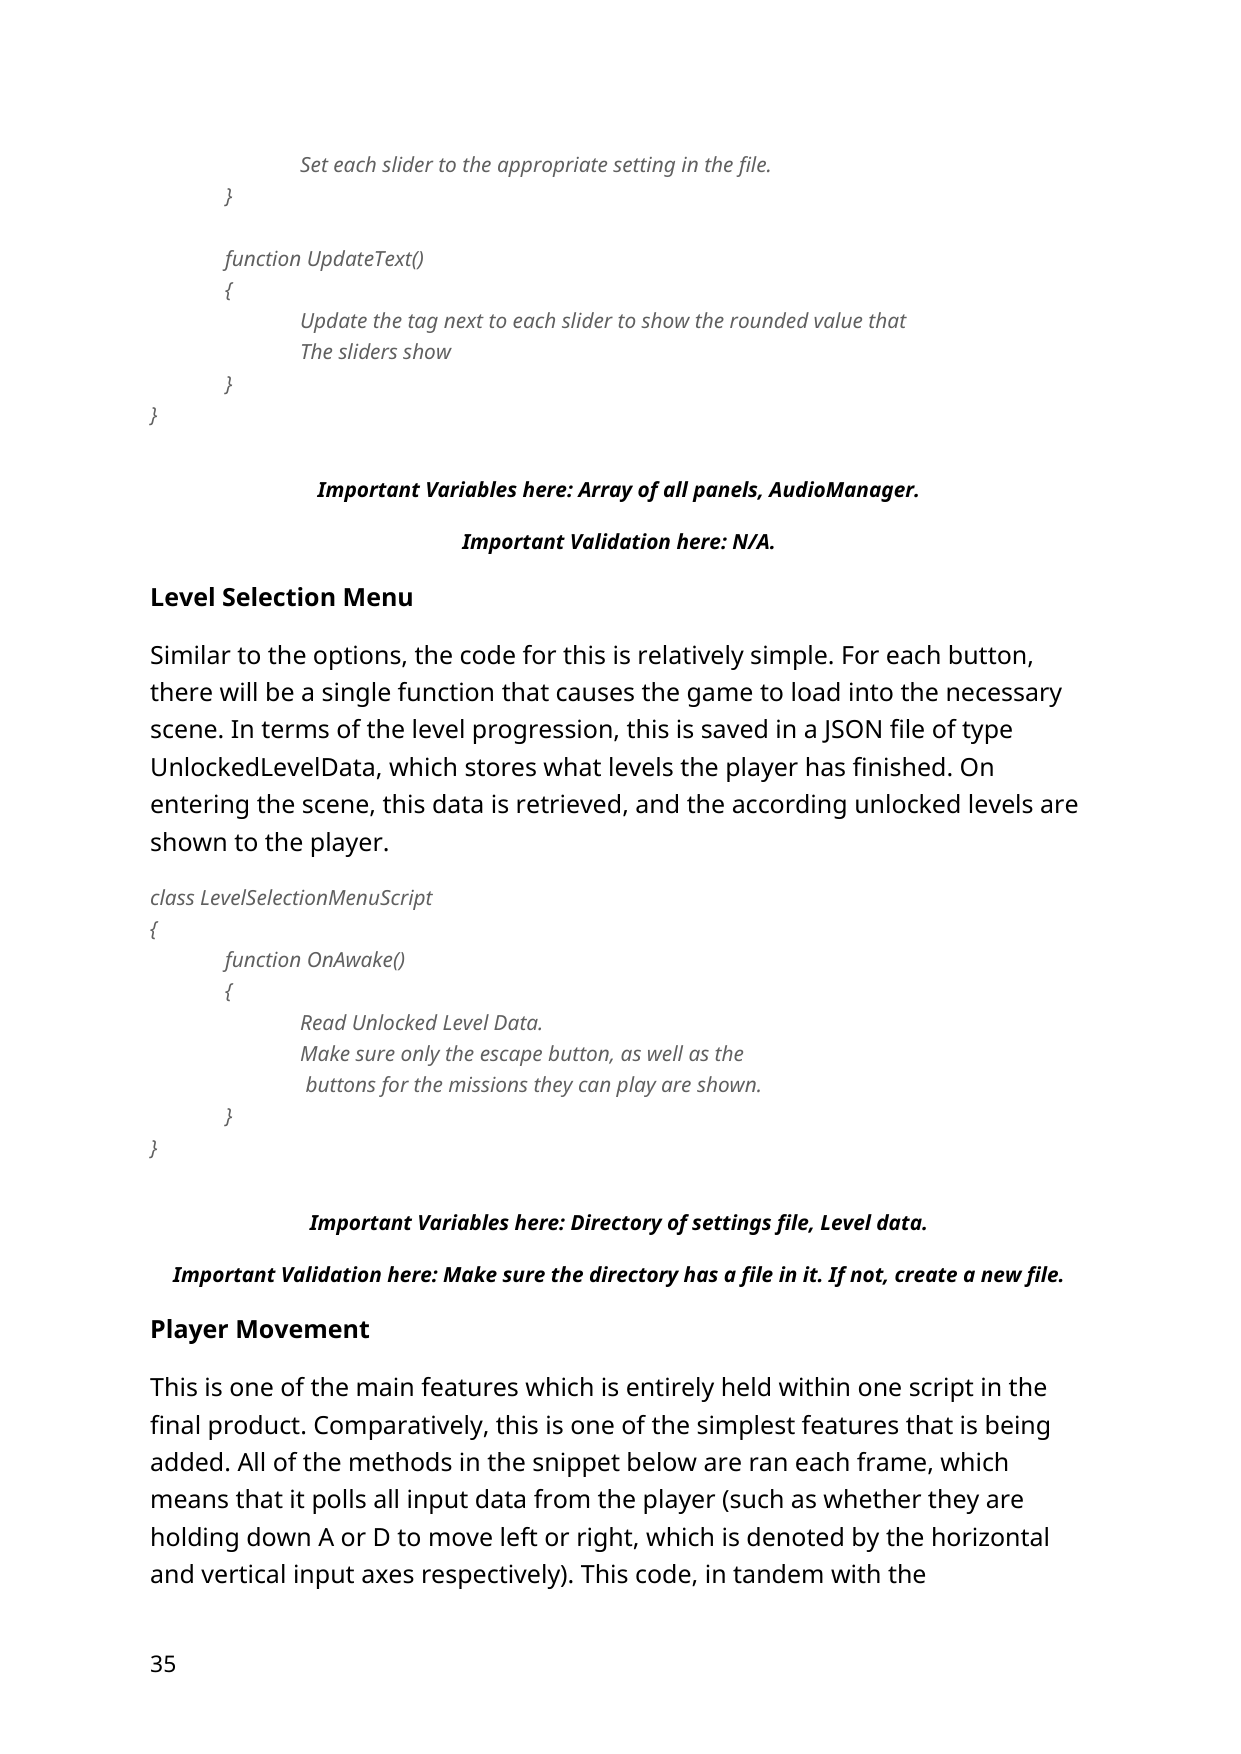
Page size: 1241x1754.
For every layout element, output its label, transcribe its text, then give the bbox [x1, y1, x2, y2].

text Player Movement [150, 1312, 1090, 1346]
text class LevelSelectionMenuScript [150, 883, 1090, 911]
text } [150, 1133, 1090, 1161]
text Important Validation here: N/A. [150, 527, 1090, 556]
text Level Selection Menu [150, 579, 1090, 613]
text function UpdateText() { [225, 244, 1090, 303]
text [150, 1370, 1090, 1591]
text Important Variables here: Array of all panels, AudioManager. [150, 475, 1090, 503]
text function OnAwake() { [225, 945, 1090, 1005]
text Read Unlocked Level Data. [225, 1008, 1090, 1036]
text Important Variables here: Directory of settings file, Level data. [150, 1208, 1090, 1236]
text } [150, 400, 1090, 428]
text The sliders show [225, 337, 1090, 366]
text Set each slider to the appropriate setting in the file. } [225, 150, 1090, 210]
text buttons for the missions they can play are shown. } [225, 1070, 1090, 1130]
text { [150, 914, 1090, 942]
text } [225, 369, 1090, 397]
text Similar to the options, the code for this is relatively simple. For each button, there will be a single function that causes the game to load into the necessary scene. In terms of the level progression, this is saved in a JSON file of type UnlockedLevelData, which stores what levels the player has finished. On entering the scene, this data is retrieved, and the according unlocked levels are shown to the player. [150, 637, 1090, 858]
text Update the tag next to each slider to show the rounded value that [225, 306, 1090, 335]
text Important Validation here: Make sure the directory has a file in it. If not, create a new file. [150, 1260, 1090, 1288]
text Make sure only the escape button, as well as the [225, 1039, 1090, 1067]
